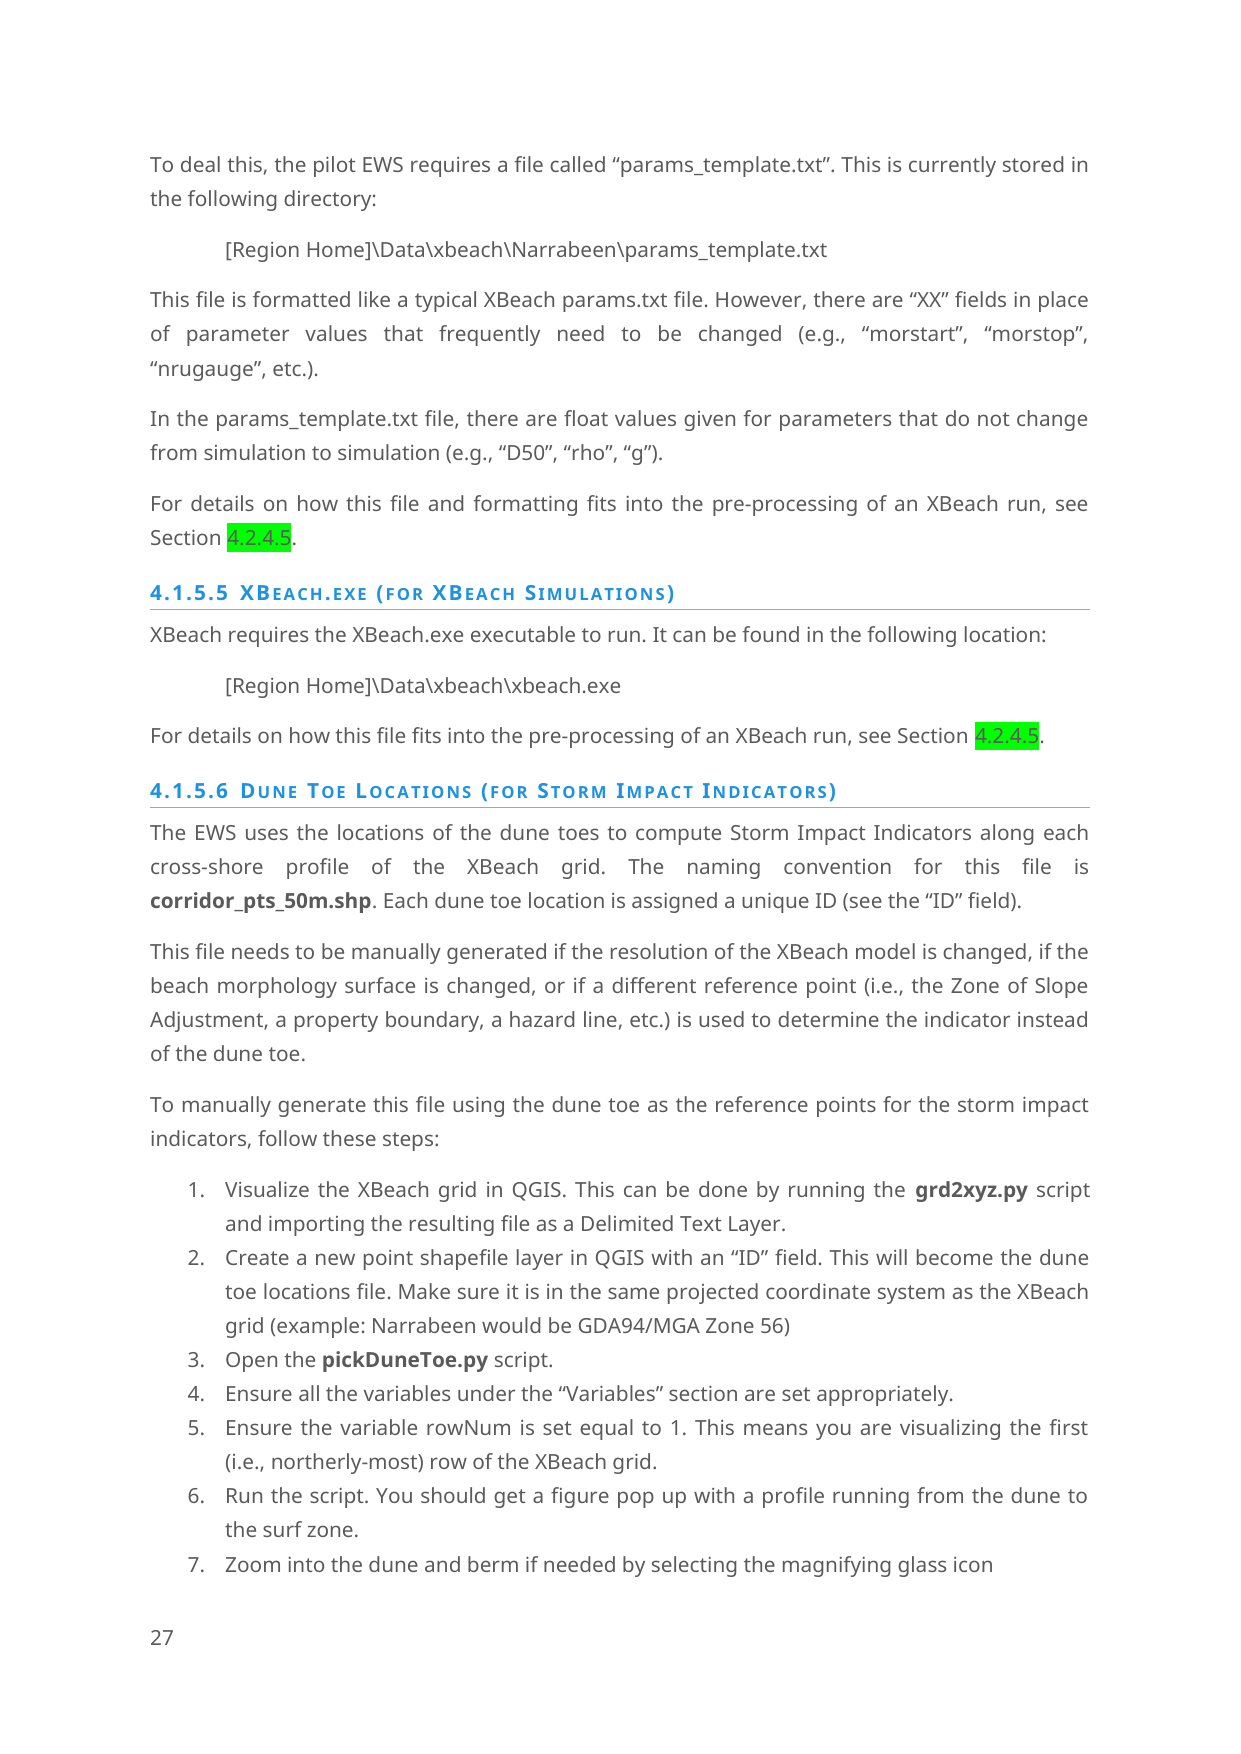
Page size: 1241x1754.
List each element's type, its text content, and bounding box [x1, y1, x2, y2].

text This file is formatted like a typical XBeach params.txt file. However, there are “XX” fields in place of parameter values that frequently need to be changed (e.g., “morstart”, “morstop”, “nrugauge”, etc.). [150, 286, 1090, 382]
list Ensure the variable rowNum is set equal to 1. This means you are visualizing the first (i.e., northerly-most) row of the XBeach grid. [187, 1413, 1090, 1476]
list Zoom into the dune and berm if needed by selecting the magnifying glass icon [187, 1550, 1090, 1578]
text XBeach requires the XBeach.exe executable to run. It can be found in the following location: [150, 620, 1090, 648]
text In the params_template.txt file, there are float values given for parameters that do not change from simulation to simulation (e.g., “D50”, “rho”, “g”). [150, 404, 1090, 467]
list Open the pickDuneToe.py script. [187, 1345, 1090, 1374]
text [Region Home]\Data\xbeach\Narrabeen\params_template.txt [225, 235, 1090, 263]
subtitle XBeach.exe (for XBeach Simulations) [150, 578, 1090, 609]
text For details on how this file and formatting fits into the pre-processing of an XBeach run, see Section 4.2.4.5. [150, 489, 1090, 552]
text To deal this, the pilot EWS requires a file called “params_template.txt”. This is currently stored in the following directory: [150, 150, 1090, 212]
subtitle Dune Toe Locations (for Storm Impact Indicators) [150, 776, 1090, 807]
text The EWS uses the locations of the dune toes to compute Storm Impact Indicators along each cross-shore profile of the XBeach grid. The naming convention for this file is corridor_pts_50m.shp. Each dune toe location is assigned a unique ID (see the “ID” field). [150, 818, 1090, 915]
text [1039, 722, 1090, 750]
text For details on how this file fits into the pre-processing of an XBeach run, see Section 4.2.4.5. [150, 722, 975, 750]
list Ensure all the variables under the “Variables” section are set appropriately. [187, 1379, 1090, 1408]
text [Region Home]\Data\xbeach\xbeach.exe [225, 671, 1090, 699]
list Run the script. You should get a figure pop up with a profile running from the dune to the surf zone. [187, 1482, 1090, 1544]
text To manually generate this file using the dune toe as the reference points for the storm impact indicators, follow these steps: [150, 1090, 1090, 1153]
list Visualize the XBeach grid in QGIS. This can be done by running the grd2xyz.py script and importing the resulting file as a Delimited Text Layer. [187, 1175, 1090, 1237]
list Create a new point shapefile layer in QGIS with an “ID” field. This will become the dune toe locations file. Make sure it is in the same projected coordinate system as the XBeach grid (example: Narrabeen would be GDA94/MGA Zone 56) [187, 1243, 1090, 1340]
text This file needs to be manually generated if the resolution of the XBeach model is changed, if the beach morphology surface is changed, or if a different reference point (i.e., the Zone of Slope Adjustment, a property boundary, a hazard line, etc.) is used to determine the indicator instead of the dune toe. [150, 937, 1090, 1068]
